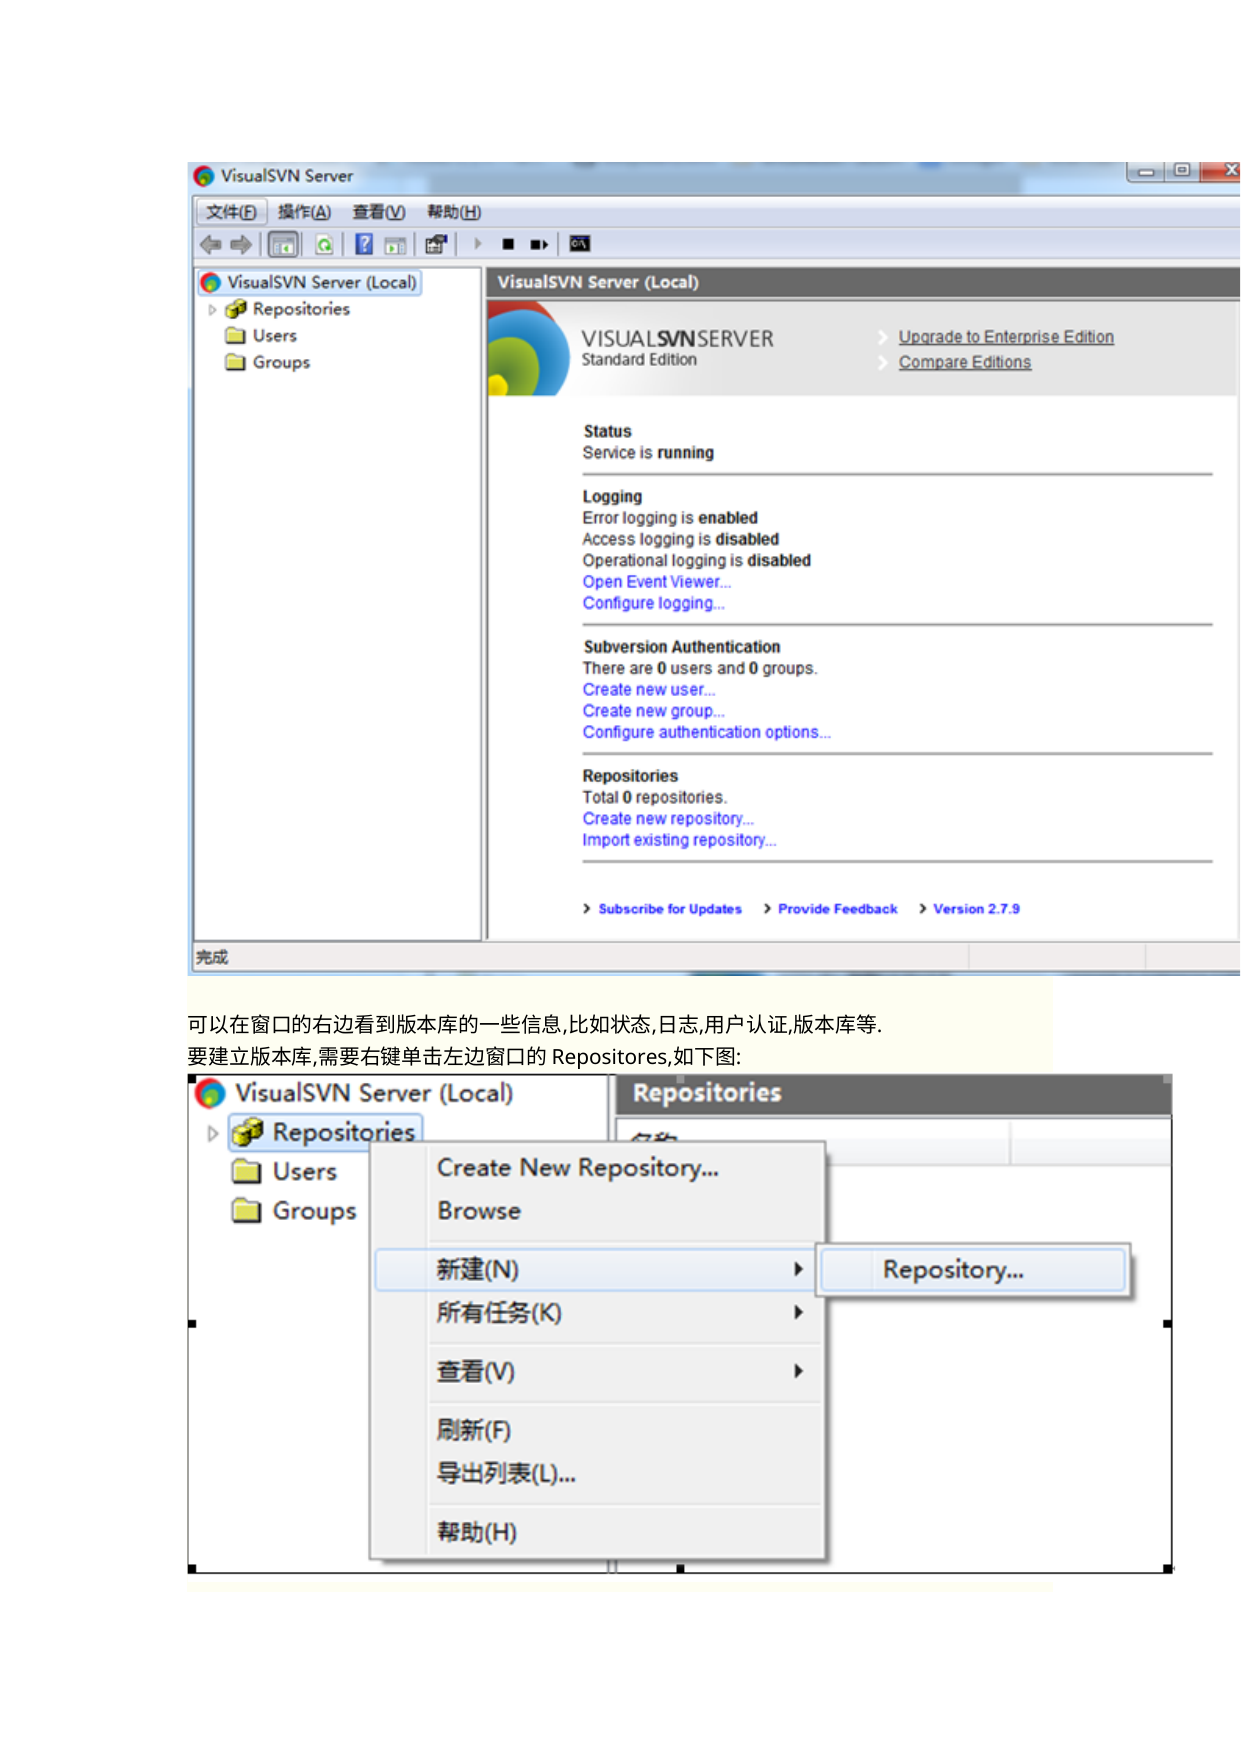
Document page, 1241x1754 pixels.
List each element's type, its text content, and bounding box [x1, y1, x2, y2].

text 要建立版本库,需要右键单击左边窗口的Repositores,如下图: [187, 1039, 1053, 1072]
picture [187, 1072, 1175, 1582]
picture [187, 162, 1241, 976]
text 可以在窗口的右边看到版本库的一些信息,比如状态,日志,用户认证,版本库等. [187, 1007, 1053, 1039]
